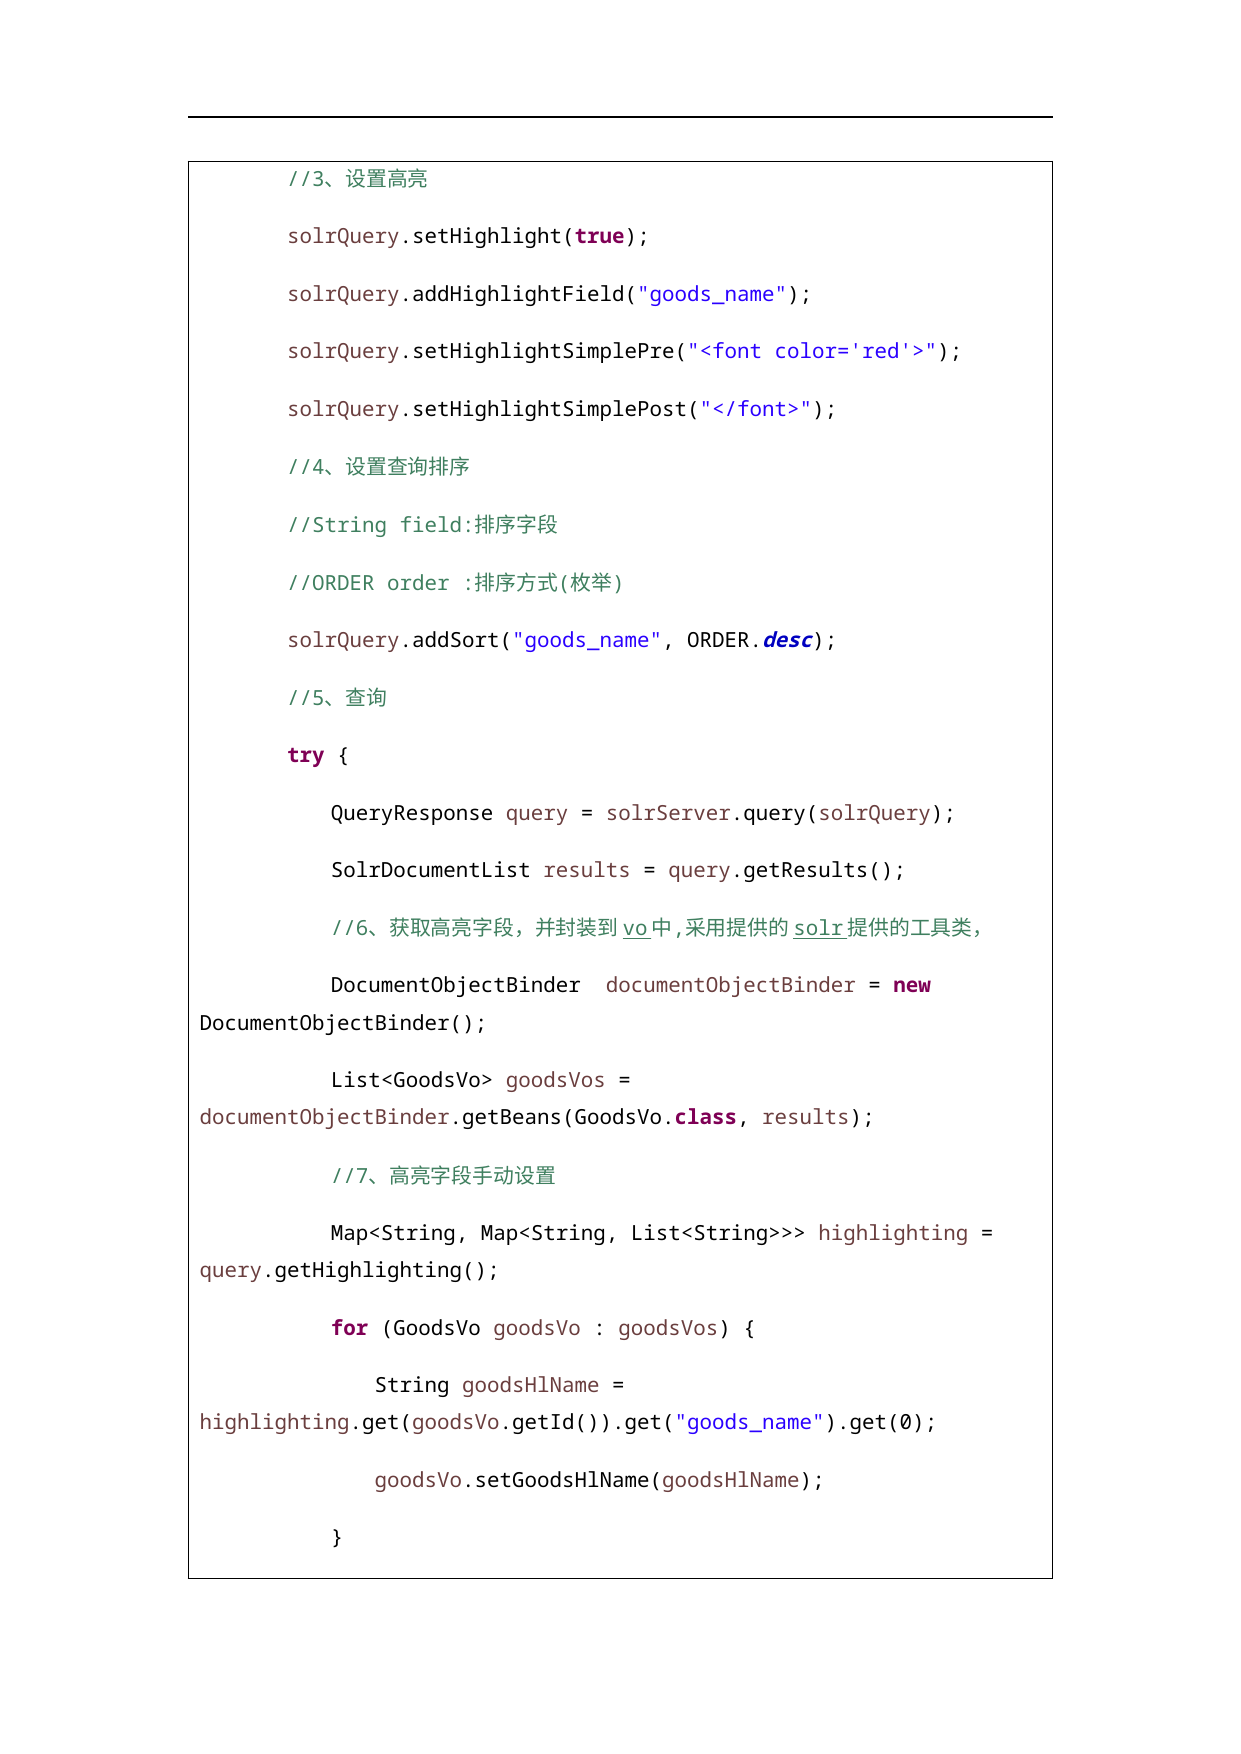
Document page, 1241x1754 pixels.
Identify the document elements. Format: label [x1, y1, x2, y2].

table_header [189, 162, 1052, 1577]
